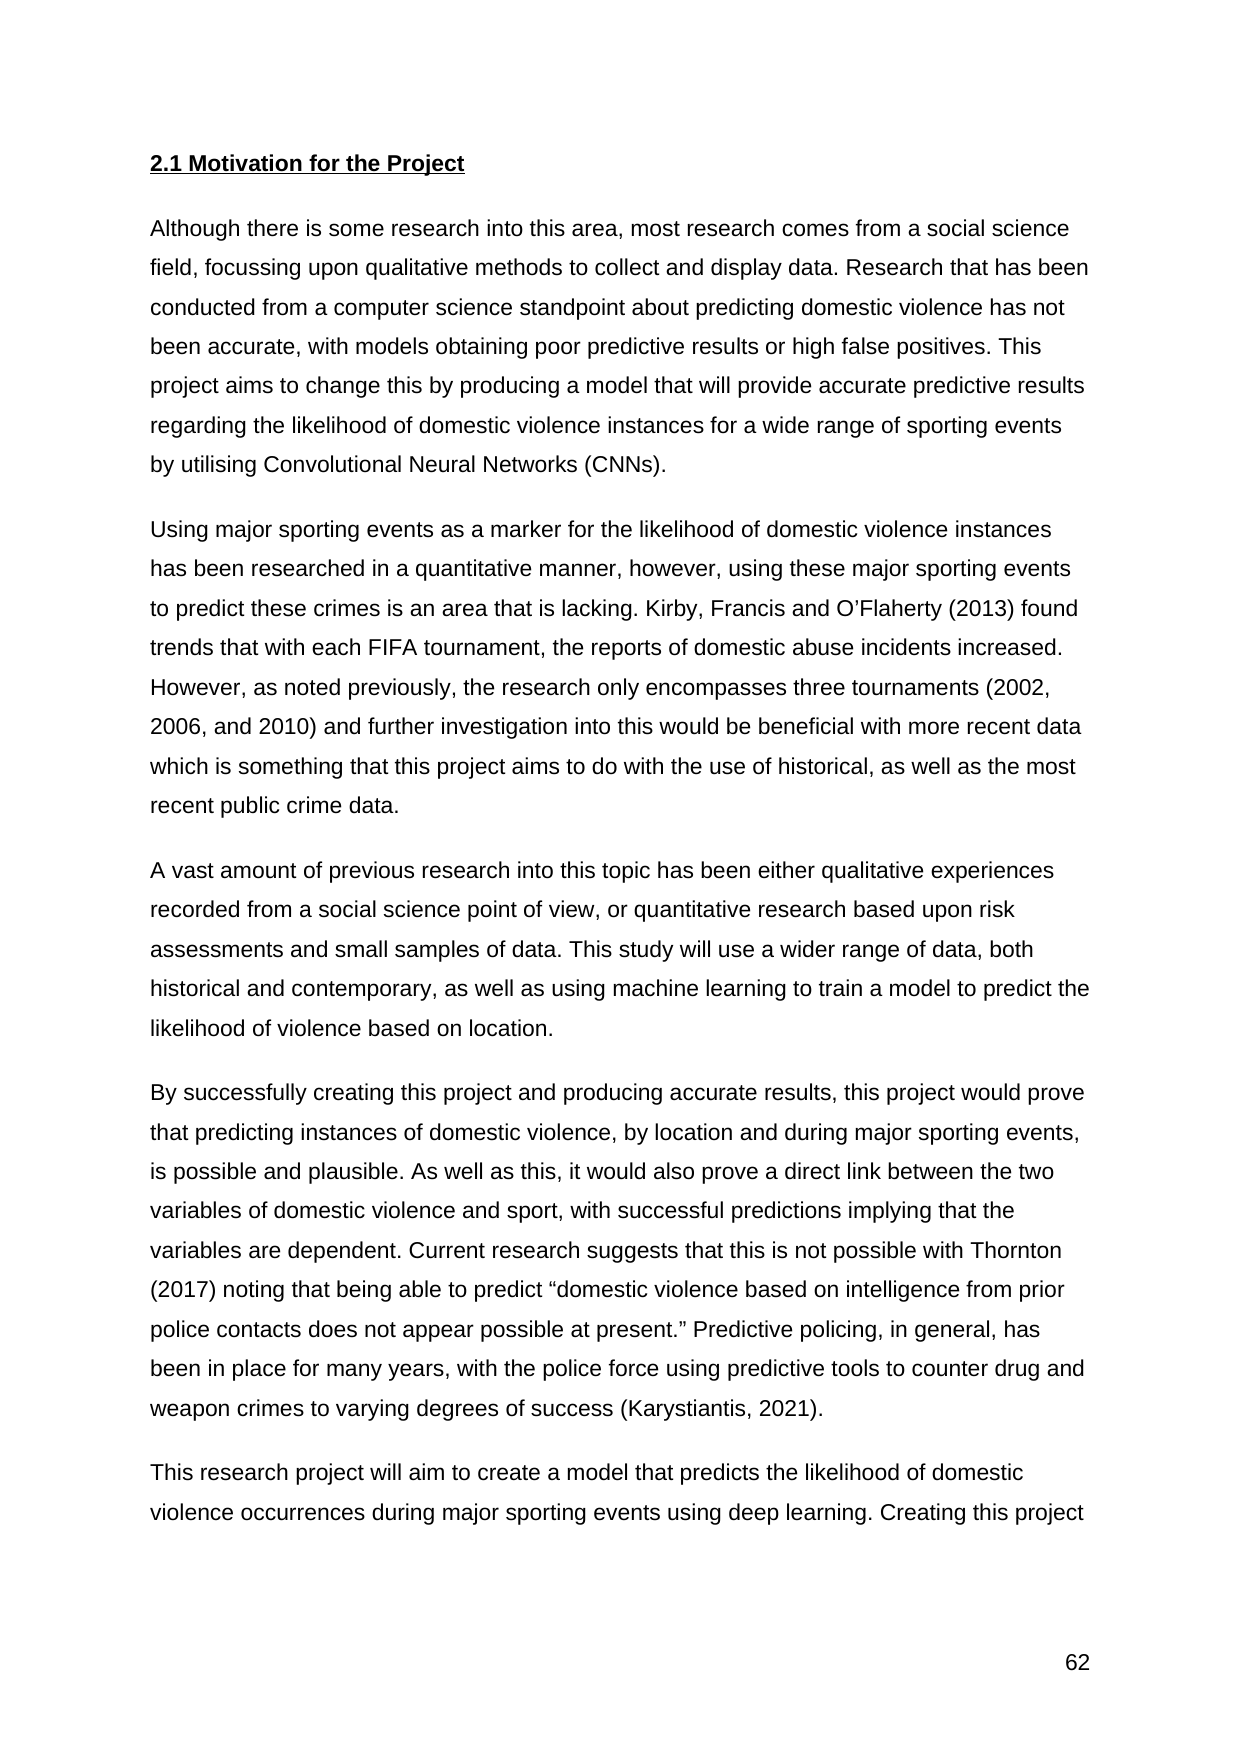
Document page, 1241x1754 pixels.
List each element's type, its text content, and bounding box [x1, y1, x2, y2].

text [150, 1459, 1090, 1525]
text Using major sporting events as a marker for the likelihood of domestic violence instances has been researched in a quantitative manner, however, using these major sporting events to predict these crimes is an area that is lacking. Kirby, Francis and O’Flaherty (2013) found trends that with each FIFA tournament, the reports of domestic abuse incidents increased. However, as noted previously, the research only encompasses three tournaments (2002, 2006, and 2010) and further investigation into this would be beneficial with more recent data which is something that this project aims to do with the use of historical, as well as the most recent public crime data. [150, 516, 1090, 818]
text A vast amount of previous research into this topic has been either qualitative experiences recorded from a social science point of view, or quantitative research based upon risk assessments and small samples of data. This study will use a wider range of data, both historical and contemporary, as well as using machine learning to train a model to predict the likelihood of violence based on location. [150, 857, 1090, 1041]
text 2.1 Motivation for the Project [150, 150, 1090, 176]
text By successfully creating this project and producing accurate results, this project would prove that predicting instances of domestic violence, by location and during major sporting events, is possible and plausible. As well as this, it would also prove a direct link between the two variables of domestic violence and sport, with successful predictions implying that the variables are dependent. Current research suggests that this is not possible with Thornton (2017) noting that being able to predict “domestic violence based on intelligence from prior police contacts does not appear possible at present.” Predictive policing, in general, has been in place for many years, with the police force using predictive tools to counter drug and weapon crimes to varying degrees of success (Karystiantis, 2021). [150, 1079, 1090, 1421]
text Although there is some research into this area, most research comes from a social science field, focussing upon qualitative methods to collect and display data. Research that has been conducted from a computer science standpoint about predicting domestic violence has not been accurate, with models obtaining poor predictive results or high false positives. This project aims to change this by producing a model that will provide accurate predictive results regarding the likelihood of domestic violence instances for a wide range of sporting events by utilising Convolutional Neural Networks (CNNs). [150, 214, 1090, 478]
